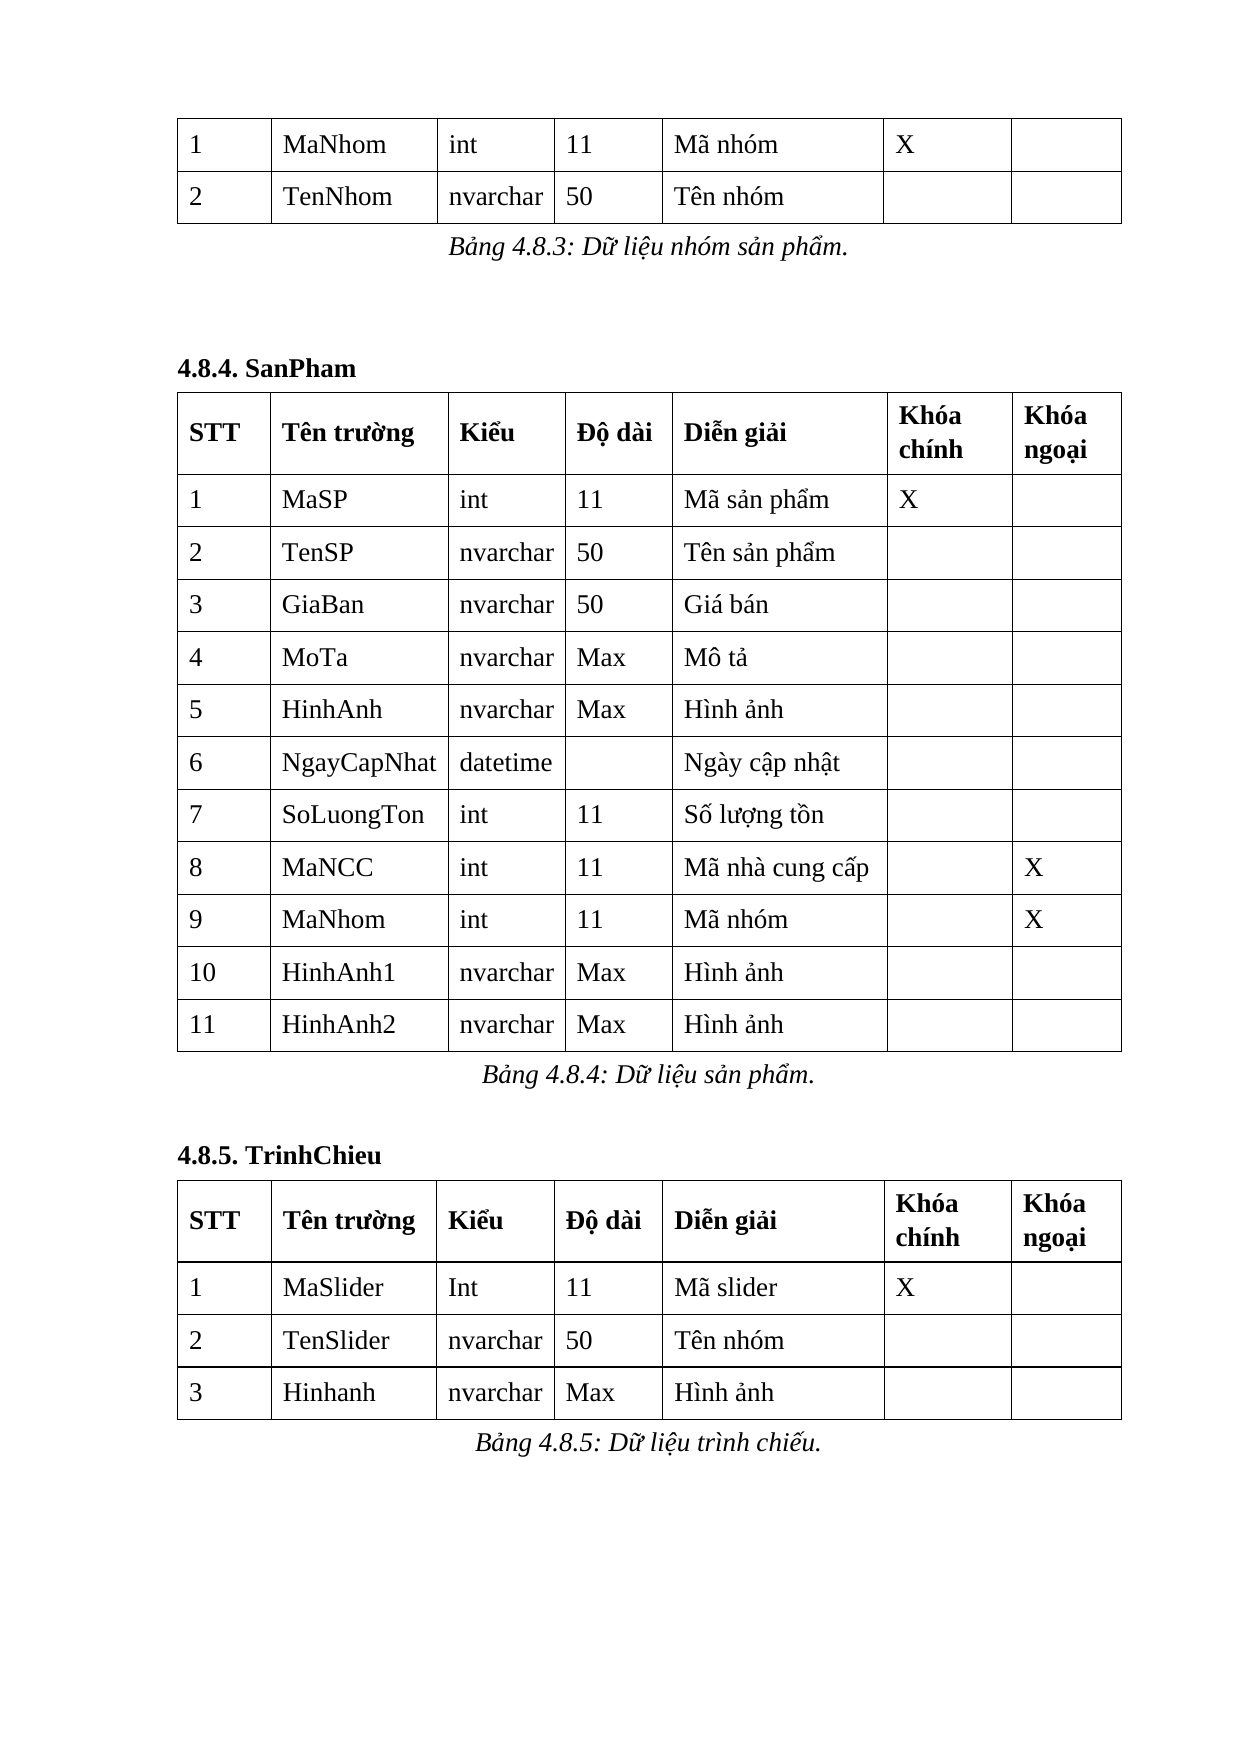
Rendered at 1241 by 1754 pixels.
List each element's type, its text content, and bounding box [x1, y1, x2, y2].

table_cell int [438, 119, 554, 171]
table_header Diễn giải [673, 393, 887, 474]
table_cell [1012, 172, 1121, 223]
table_cell nvarchar [449, 527, 565, 579]
table_cell Hình ảnh [673, 1000, 887, 1051]
table_cell 50 [555, 172, 662, 223]
table_cell 11 [555, 1263, 662, 1314]
table_cell 11 [566, 842, 672, 894]
table_cell [888, 527, 1012, 579]
table_header Diễn giải [663, 1181, 884, 1261]
table_cell [884, 172, 1011, 223]
table_cell 1 [178, 1263, 271, 1314]
table_cell Mã nhóm [673, 895, 887, 946]
table_cell [888, 842, 1012, 894]
table_cell 7 [178, 790, 270, 841]
table_header Kiểu [437, 1181, 554, 1261]
table_cell nvarchar [449, 947, 565, 999]
table_header Độ dài [555, 1181, 662, 1261]
table_cell int [449, 842, 565, 894]
table_cell int [449, 895, 565, 946]
text Bảng 4.8.4: Dữ liệu sản phẩm. [177, 1058, 1122, 1090]
text 4.8.4. SanPham [177, 352, 1122, 383]
table_cell [1013, 632, 1121, 684]
table_cell nvarchar [449, 580, 565, 631]
table_header Tên trường [272, 1181, 436, 1261]
table_cell [888, 1000, 1012, 1051]
table_header Độ dài [566, 393, 672, 474]
table_cell Max [566, 685, 672, 736]
table_cell X [885, 1263, 1011, 1314]
table_cell Max [566, 947, 672, 999]
table_cell nvarchar [449, 685, 565, 736]
table_cell [1012, 1315, 1121, 1366]
table_cell nvarchar [449, 1000, 565, 1051]
table_cell [888, 632, 1012, 684]
table_cell MaNhom [271, 895, 448, 946]
table_cell X [888, 475, 1012, 526]
table_cell 2 [178, 1315, 271, 1366]
table_cell 6 [178, 737, 270, 789]
table_cell [1013, 1000, 1121, 1051]
table_cell 8 [178, 842, 270, 894]
table_cell 50 [555, 1315, 662, 1366]
table_cell datetime [449, 737, 565, 789]
table_cell [1013, 475, 1121, 526]
table_cell Ngày cập nhật [673, 737, 887, 789]
text Bảng 4.8.5: Dữ liệu trình chiếu. [177, 1426, 1122, 1457]
table_cell Mã nhà cung cấp [673, 842, 887, 894]
table_cell 1 [178, 475, 270, 526]
table_header Khóa ngoại [1013, 393, 1121, 474]
table_cell [888, 737, 1012, 789]
table_cell GiaBan [271, 580, 448, 631]
table_header Tên trường [271, 393, 448, 474]
table_cell SoLuongTon [271, 790, 448, 841]
table_cell Tên nhóm [663, 1315, 884, 1366]
table_cell 11 [566, 895, 672, 946]
text Bảng 4.8.3: Dữ liệu nhóm sản phẩm. [177, 230, 1122, 262]
table_cell [885, 1315, 1011, 1366]
table_cell nvarchar [437, 1315, 554, 1366]
table_cell 2 [178, 172, 271, 223]
table_header Khóa ngoại [1012, 1181, 1121, 1261]
table_cell 2 [178, 527, 270, 579]
table_cell [1013, 685, 1121, 736]
table_cell nvarchar [438, 172, 554, 223]
table_cell Mã nhóm [663, 119, 883, 171]
table_cell Giá bán [673, 580, 887, 631]
text 4.8.5. TrinhChieu [177, 1139, 1122, 1171]
table_cell 3 [178, 580, 270, 631]
table_cell 11 [178, 1000, 270, 1051]
table_cell [888, 580, 1012, 631]
table_cell Int [437, 1263, 554, 1314]
table_cell [1012, 1368, 1121, 1419]
table_cell 5 [178, 685, 270, 736]
table_cell 10 [178, 947, 270, 999]
table_cell Tên nhóm [663, 172, 883, 223]
table_cell 9 [178, 895, 270, 946]
table_header Khóa chính [885, 1181, 1011, 1261]
table_cell TenSlider [272, 1315, 436, 1366]
table_cell Số lượng tồn [673, 790, 887, 841]
table_cell HinhAnh [271, 685, 448, 736]
table_cell Mô tả [673, 632, 887, 684]
table_cell [888, 895, 1012, 946]
table_cell 11 [566, 790, 672, 841]
table_cell Hình ảnh [673, 947, 887, 999]
table_cell TenSP [271, 527, 448, 579]
table_cell nvarchar [449, 632, 565, 684]
table_cell NgayCapNhat [271, 737, 448, 789]
table_cell nvarchar [437, 1368, 554, 1419]
table_cell [888, 685, 1012, 736]
table_cell 50 [566, 580, 672, 631]
table_cell HinhAnh1 [271, 947, 448, 999]
table_cell [1013, 947, 1121, 999]
table_header Kiểu [449, 393, 565, 474]
table_cell X [1013, 895, 1121, 946]
table_cell X [884, 119, 1011, 171]
table_cell 3 [178, 1368, 271, 1419]
table_cell Tên sản phẩm [673, 527, 887, 579]
table_cell MaSlider [272, 1263, 436, 1314]
table_cell Max [555, 1368, 662, 1419]
table_cell HinhAnh2 [271, 1000, 448, 1051]
table_cell 11 [566, 475, 672, 526]
table_cell TenNhom [272, 172, 437, 223]
table_cell MaNhom [272, 119, 437, 171]
table_cell int [449, 790, 565, 841]
table_header Khóa chính [888, 393, 1012, 474]
table_cell [888, 947, 1012, 999]
table_cell 50 [566, 527, 672, 579]
table_cell Hình ảnh [673, 685, 887, 736]
table_cell Mã sản phẩm [673, 475, 887, 526]
table_cell 1 [178, 119, 271, 171]
table_cell [888, 790, 1012, 841]
table_cell [1013, 527, 1121, 579]
table_cell 4 [178, 632, 270, 684]
table_cell Hình ảnh [663, 1368, 884, 1419]
table_cell MoTa [271, 632, 448, 684]
table_cell [1013, 580, 1121, 631]
table_cell [1013, 790, 1121, 841]
table_cell Max [566, 632, 672, 684]
table_cell int [449, 475, 565, 526]
table_cell Hinhanh [272, 1368, 436, 1419]
table_cell Mã slider [663, 1263, 884, 1314]
table_cell [1013, 737, 1121, 789]
table_cell [566, 737, 672, 789]
table_cell [1012, 1263, 1121, 1314]
table_cell Max [566, 1000, 672, 1051]
table_cell [885, 1368, 1011, 1419]
table_cell MaNCC [271, 842, 448, 894]
table_cell [1012, 119, 1121, 171]
table_cell MaSP [271, 475, 448, 526]
table_header STT [178, 393, 270, 474]
table_header STT [178, 1181, 271, 1261]
table_cell 11 [555, 119, 662, 171]
table_cell X [1013, 842, 1121, 894]
